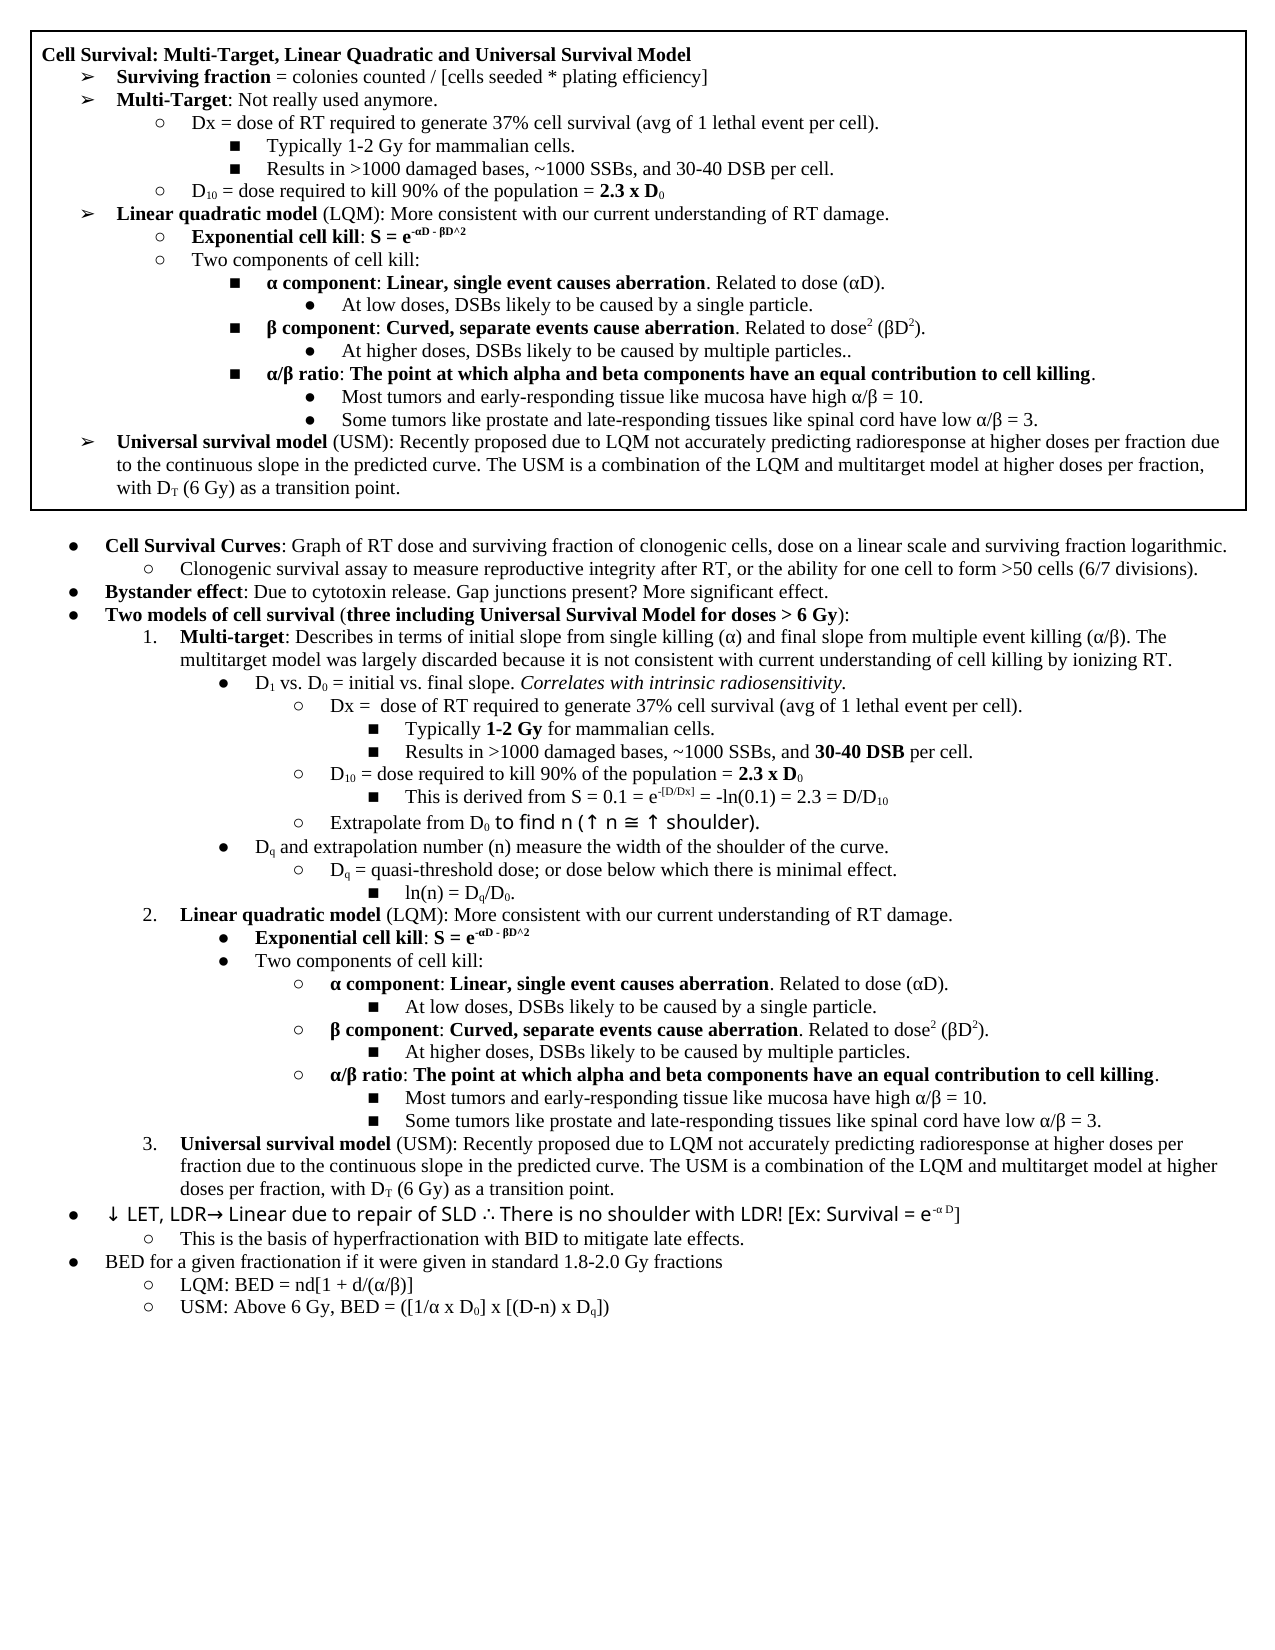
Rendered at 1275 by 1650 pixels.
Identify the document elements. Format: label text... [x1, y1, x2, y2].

table_header Cell Survival: Multi-Target, Linear Quadratic and Universal Survival Model Surviving fraction = colonies counted / [cells seeded * plating efficiency] Multi-Target: Not really used anymore. Dx = dose of RT required to generate 37% cell survival (avg of 1 lethal event per cell). Typically 1-2 Gy for mammalian cells. Results in >1000 damaged bases, ~1000 SSBs, and 30-40 DSB per cell. D10 = dose required to kill 90% of the population = 2.3 x D0 Linear quadratic model (LQM): More consistent with our current understanding of RT damage. Exponential cell kill: S = e-αD - βD^2 Two components of cell kill: α component: Linear, single event causes aberration. Related to dose (αD). At low doses, DSBs likely to be caused by a single particle. β component: Curved, separate events cause aberration. Related to dose2 (βD2). At higher doses, DSBs likely to be caused by multiple particles.. α/β ratio: The point at which alpha and beta components have an equal contribution to cell killing. Most tumors and early-responding tissue like mucosa have high α/β = 10. Some tumors like prostate and late-responding tissues like spinal cord have low α/β = 3. Universal survival model (USM): Recently proposed due to LQM not accurately predicting radioresponse at higher doses per fraction due to the continuous slope in the predicted curve. The USM is a combination of the LQM and multitarget model at higher doses per fraction, with DT (6 Gy) as a transition point. [32, 32, 1245, 509]
list α/β ratio: The point at which alpha and beta components have an equal contribution to cell killing. [292, 1063, 1245, 1086]
list β component: Curved, separate events cause aberration. Related to dose2 (βD2). [292, 1017, 1245, 1040]
list Two components of cell kill: [217, 949, 1245, 972]
list Some tumors like prostate and late-responding tissues like spinal cord have low α/β = 3. [367, 1109, 1245, 1132]
list Dq = quasi-threshold dose; or dose below which there is minimal effect. [292, 858, 1245, 881]
list Multi-target: Describes in terms of initial slope from single killing (α) and final slope from multiple event killing (α/β). The multitarget model was largely discarded because it is not consistent with current understanding of cell killing by ionizing RT. [142, 626, 1245, 671]
list This is the basis of hyperfractionation with BID to mitigate late effects. [142, 1227, 1245, 1250]
list This is derived from S = 0.1 = e-[D/Dx] = -ln(0.1) = 2.3 = D/D10 [367, 785, 1245, 808]
list ln(n) = Dq/D0. [367, 881, 1245, 903]
list At low doses, DSBs likely to be caused by a single particle. [367, 995, 1245, 1017]
list Dq and extrapolation number (n) measure the width of the shoulder of the curve. [217, 835, 1245, 858]
list Bystander effect: Due to cytotoxin release. Gap junctions present? More significant effect. [67, 580, 1245, 603]
list Typically 1-2 Gy for mammalian cells. [367, 717, 1245, 739]
list α component: Linear, single event causes aberration. Related to dose (αD). [292, 972, 1245, 995]
list USM: Above 6 Gy, BED = ([1/α x D0] x [(D-n) x Dq]) [142, 1295, 1245, 1318]
list D1 vs. D0 = initial vs. final slope. Correlates with intrinsic radiosensitivity. [217, 671, 1245, 694]
list Cell Survival Curves: Graph of RT dose and surviving fraction of clonogenic cells, dose on a linear scale and surviving fraction logarithmic. [67, 534, 1245, 557]
list LQM: BED = nd[1 + d/(α/β)] [142, 1273, 1245, 1295]
list Two models of cell survival (three including Universal Survival Model for doses > 6 Gy): [67, 603, 1245, 626]
list ↓ LET, LDR→ Linear due to repair of SLD ∴ There is no shoulder with LDR! [Ex: Survival = e-α D] [67, 1200, 1245, 1227]
list BED for a given fractionation if it were given in standard 1.8-2.0 Gy fractions [67, 1250, 1245, 1273]
list D10 = dose required to kill 90% of the population = 2.3 x D0 [292, 762, 1245, 785]
list At higher doses, DSBs likely to be caused by multiple particles. [367, 1040, 1245, 1063]
list Dx = dose of RT required to generate 37% cell survival (avg of 1 lethal event per cell). [292, 694, 1245, 717]
list Universal survival model (USM): Recently proposed due to LQM not accurately predicting radioresponse at higher doses per fraction due to the continuous slope in the predicted curve. The USM is a combination of the LQM and multitarget model at higher doses per fraction, with DT (6 Gy) as a transition point. [142, 1132, 1245, 1200]
list Exponential cell kill: S = e-αD - βD^2 [217, 926, 1245, 949]
list Linear quadratic model (LQM): More consistent with our current understanding of RT damage. [142, 903, 1245, 926]
list Results in >1000 damaged bases, ~1000 SSBs, and 30-40 DSB per cell. [367, 739, 1245, 762]
list Most tumors and early-responding tissue like mucosa have high α/β = 10. [367, 1086, 1245, 1109]
list Clonogenic survival assay to measure reproductive integrity after RT, or the ability for one cell to form >50 cells (6/7 divisions). [142, 557, 1245, 580]
list Extrapolate from D0 to find n (↑ n ≅ ↑ shoulder). [292, 808, 1245, 835]
